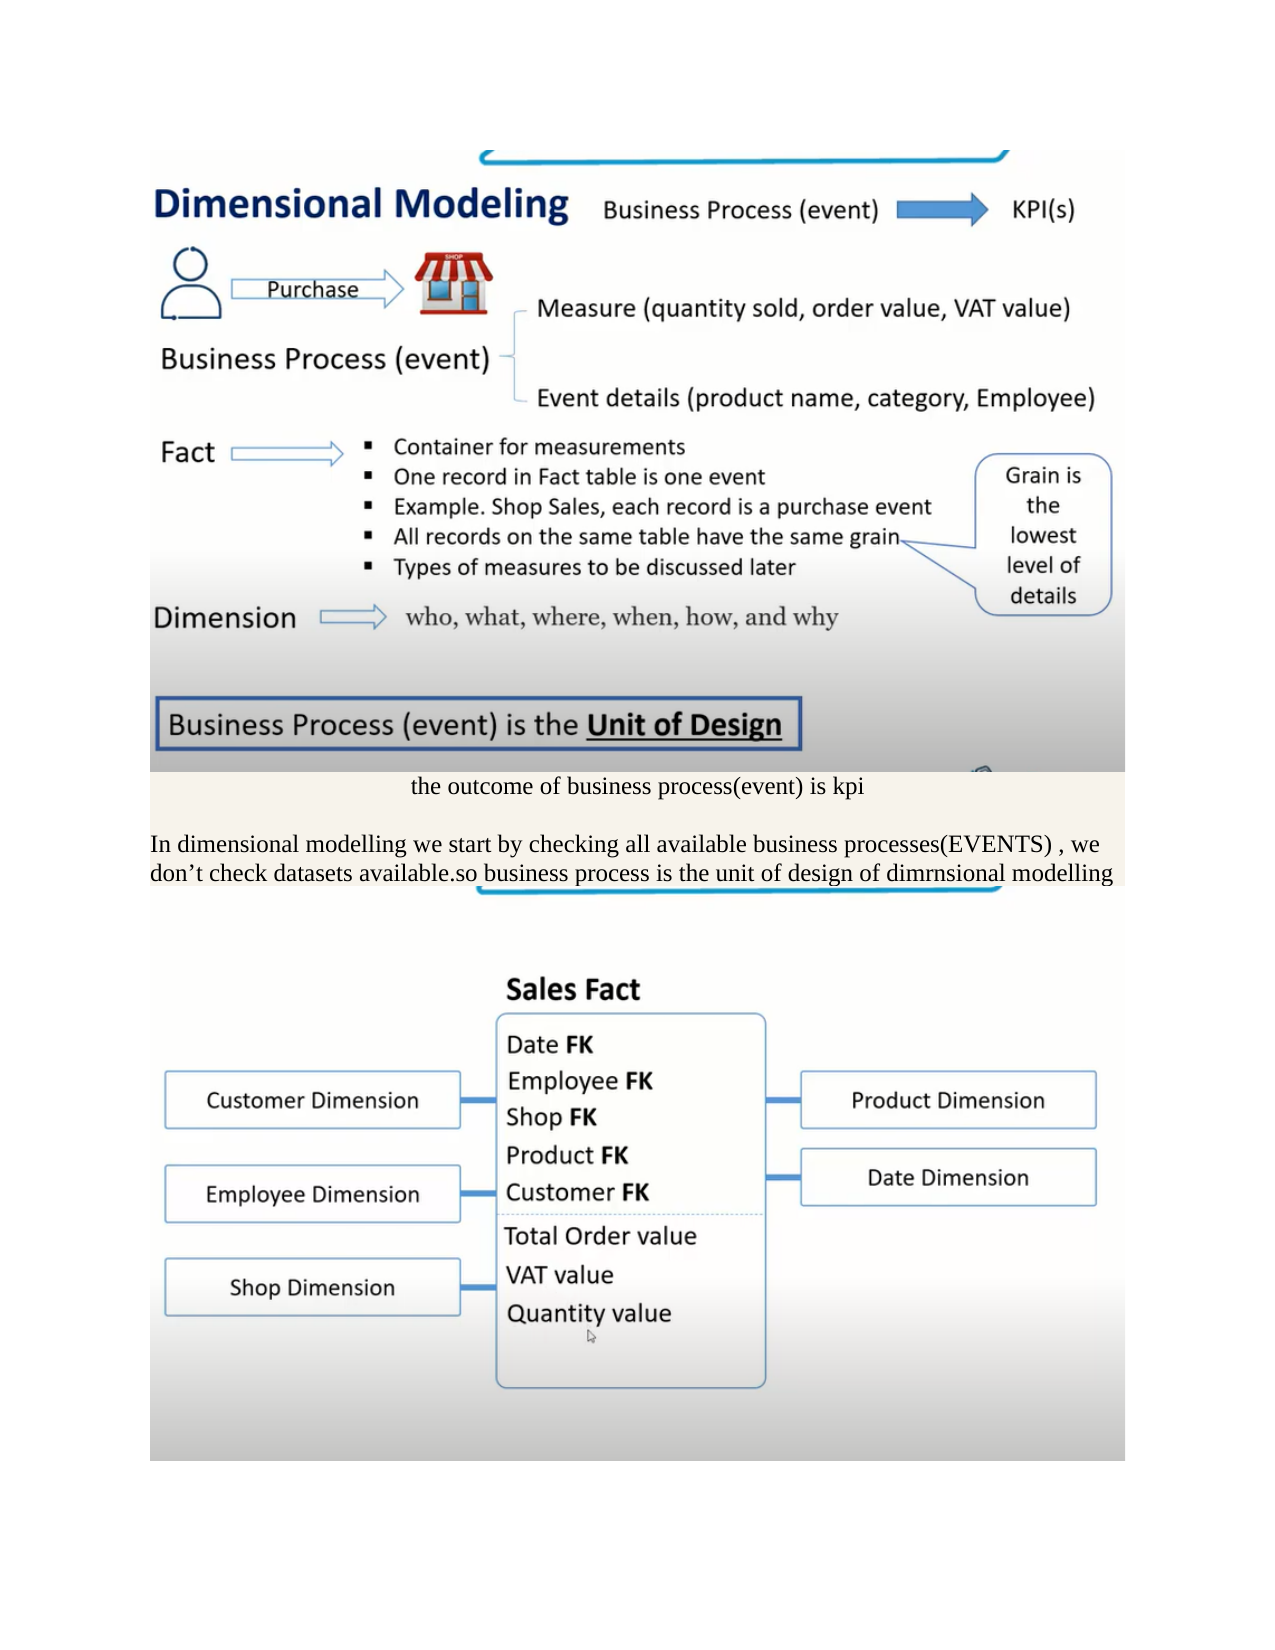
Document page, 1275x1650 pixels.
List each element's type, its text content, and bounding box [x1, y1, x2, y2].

text the outcome of business process(event) is kpi [150, 772, 1125, 800]
picture [150, 886, 1125, 1461]
picture [150, 150, 1125, 772]
text In dimensional modelling we start by checking all available business processes(EVENTS) , we don’t check datasets available.so business process is the unit of design of dimrnsional modelling [150, 829, 1125, 886]
